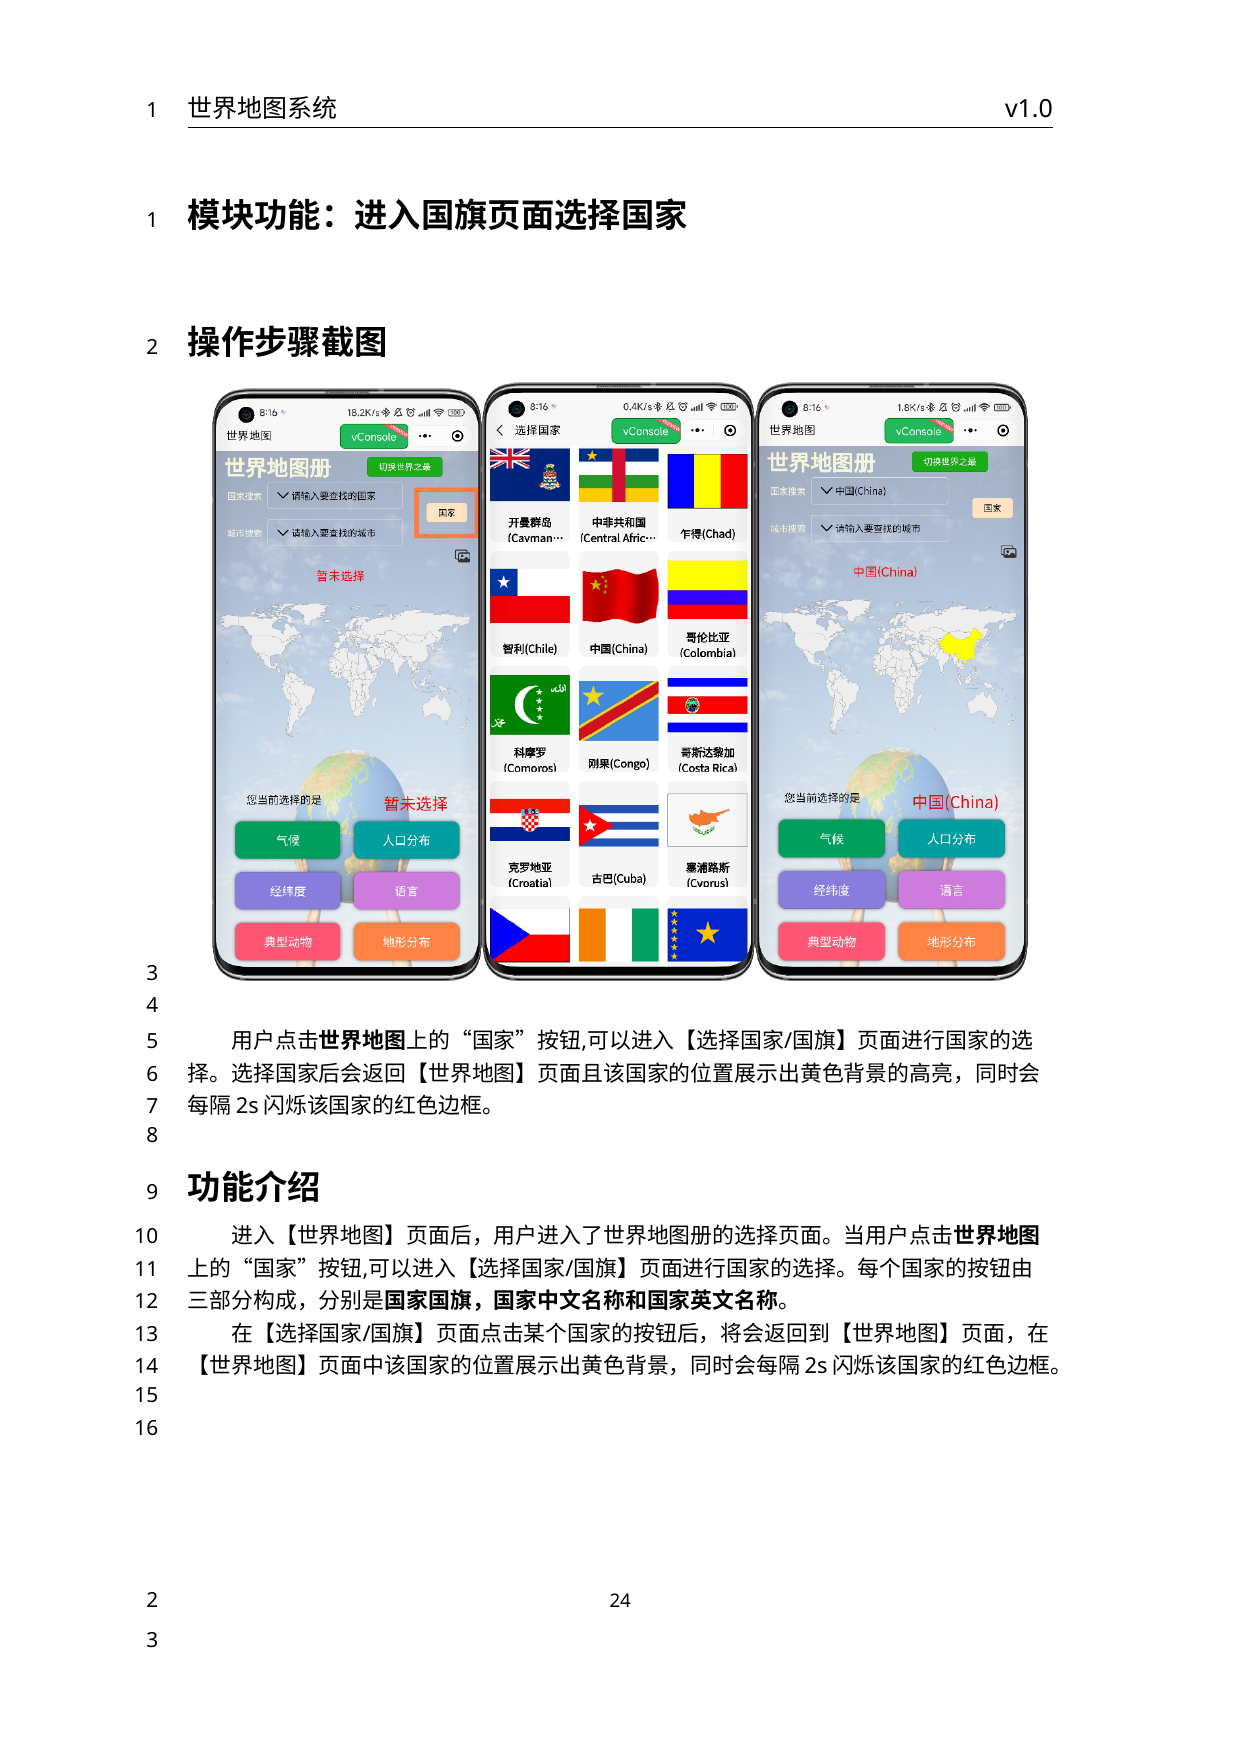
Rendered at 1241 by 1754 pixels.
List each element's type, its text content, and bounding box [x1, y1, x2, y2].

text 功能介绍 [187, 1153, 1053, 1218]
text 用户点击世界地图上的“国家”按钮,可以进入【选择国家/国旗】页面进行国家的选择。选择国家后会返回【世界地图】页面且该国家的位置展示出黄色背景的高亮，同时会每隔2s闪烁该国家的红色边框。 [187, 1023, 1053, 1120]
subtitle 模块功能：进入国旗页面选择国家 [187, 181, 1053, 246]
text 进入【世界地图】页面后，用户进入了世界地图册的选择页面。当用户点击世界地图上的“国家”按钮,可以进入【选择国家/国旗】页面进行国家的选择。每个国家的按钮由三部分构成，分别是国家国旗，国家中文名称和国家英文名称。 [187, 1218, 1053, 1315]
text 在【选择国家/国旗】页面点击某个国家的按钮后，将会返回到【世界地图】页面，在【世界地图】页面中该国家的位置展示出黄色背景，同时会每隔2s闪烁该国家的红色边框。 [187, 1315, 1053, 1380]
text 操作步骤截图 [187, 308, 1053, 373]
picture [212, 382, 1029, 981]
